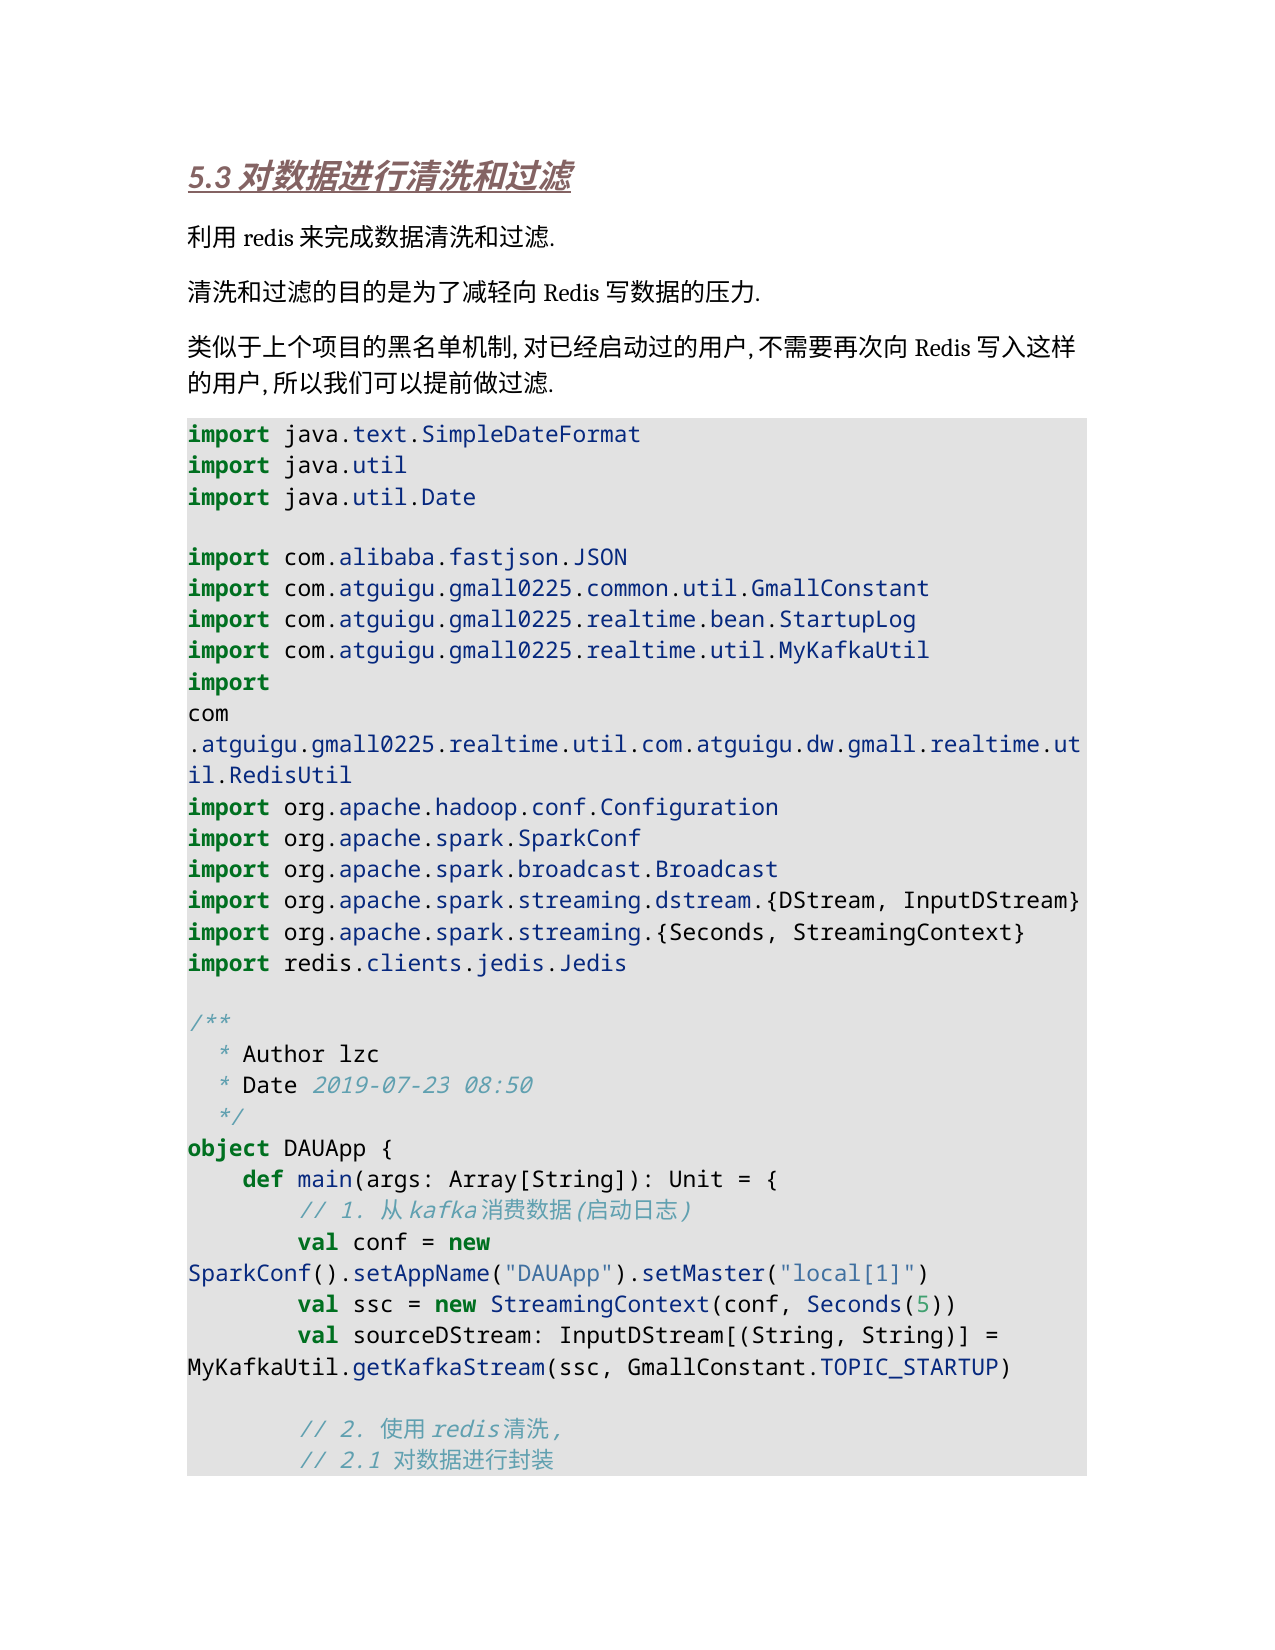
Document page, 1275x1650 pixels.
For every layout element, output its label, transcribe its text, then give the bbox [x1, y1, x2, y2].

text 类似于上个项目的黑名单机制, 对已经启动过的用户, 不需要再次向 Redis 写入这样的用户, 所以我们可以提前做过滤. [187, 327, 1087, 399]
subtitle 5.3 对数据进行清洗和过滤 [187, 150, 1087, 198]
text 利用 redis 来完成数据清洗和过滤. [187, 217, 1087, 253]
text 清洗和过滤的目的是为了减轻向 Redis 写数据的压力. [187, 272, 1087, 308]
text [187, 418, 1087, 1476]
